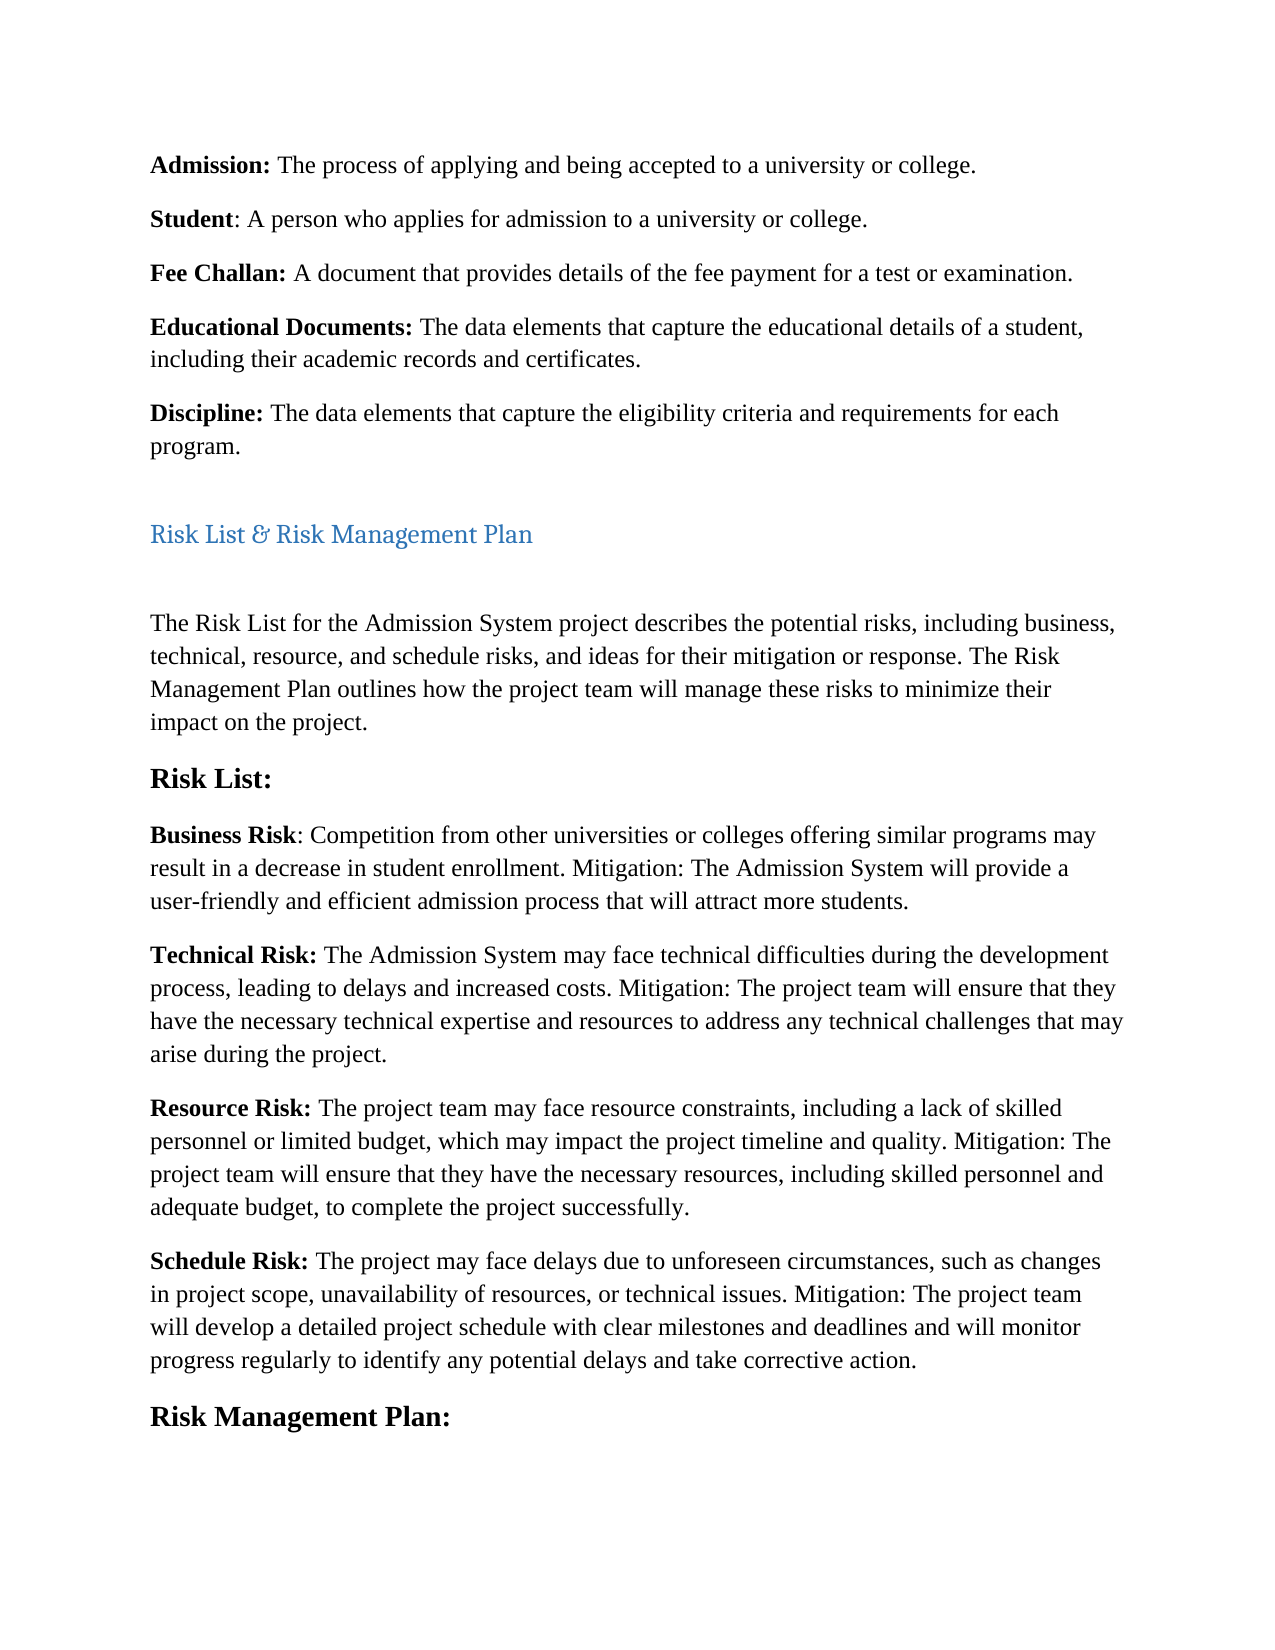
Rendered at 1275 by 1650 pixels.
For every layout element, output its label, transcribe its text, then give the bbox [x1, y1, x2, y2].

text Risk List: [150, 761, 1125, 794]
text Risk Management Plan: [150, 1399, 1125, 1432]
text Educational Documents: The data elements that capture the educational details of a student, including their academic records and certificates. [150, 312, 1125, 373]
text Resource Risk: The project team may face resource constraints, including a lack of skilled personnel or limited budget, which may impact the project timeline and quality. Mitigation: The project team will ensure that they have the necessary resources, including skilled personnel and adequate budget, to complete the project successfully. [150, 1093, 1125, 1221]
text Student: A person who applies for admission to a university or college. [150, 204, 1125, 233]
text Discipline: The data elements that capture the eligibility criteria and requirements for each program. [150, 398, 1125, 460]
text Admission: The process of applying and being accepted to a university or college. [150, 150, 1125, 179]
text The Risk List for the Admission System project describes the potential risks, including business, technical, resource, and schedule risks, and ideas for their mitigation or response. The Risk Management Plan outlines how the project team will manage these risks to minimize their impact on the project. [150, 608, 1125, 736]
text Fee Challan: A document that provides details of the fee payment for a test or examination. [150, 258, 1125, 286]
text Technical Risk: The Admission System may face technical difficulties during the development process, leading to delays and increased costs. Mitigation: The project team will ensure that they have the necessary technical expertise and resources to address any technical challenges that may arise during the project. [150, 940, 1125, 1068]
text Business Risk: Competition from other universities or colleges offering similar programs may result in a decrease in student enrollment. Mitigation: The Admission System will provide a user-friendly and efficient admission process that will attract more students. [150, 820, 1125, 915]
subtitle Risk List & Risk Management Plan [150, 519, 1125, 550]
text Schedule Risk: The project may face delays due to unforeseen circumstances, such as changes in project scope, unavailability of resources, or technical issues. Mitigation: The project team will develop a detailed project schedule with clear milestones and deadlines and will monitor progress regularly to identify any potential delays and take corrective action. [150, 1246, 1125, 1374]
